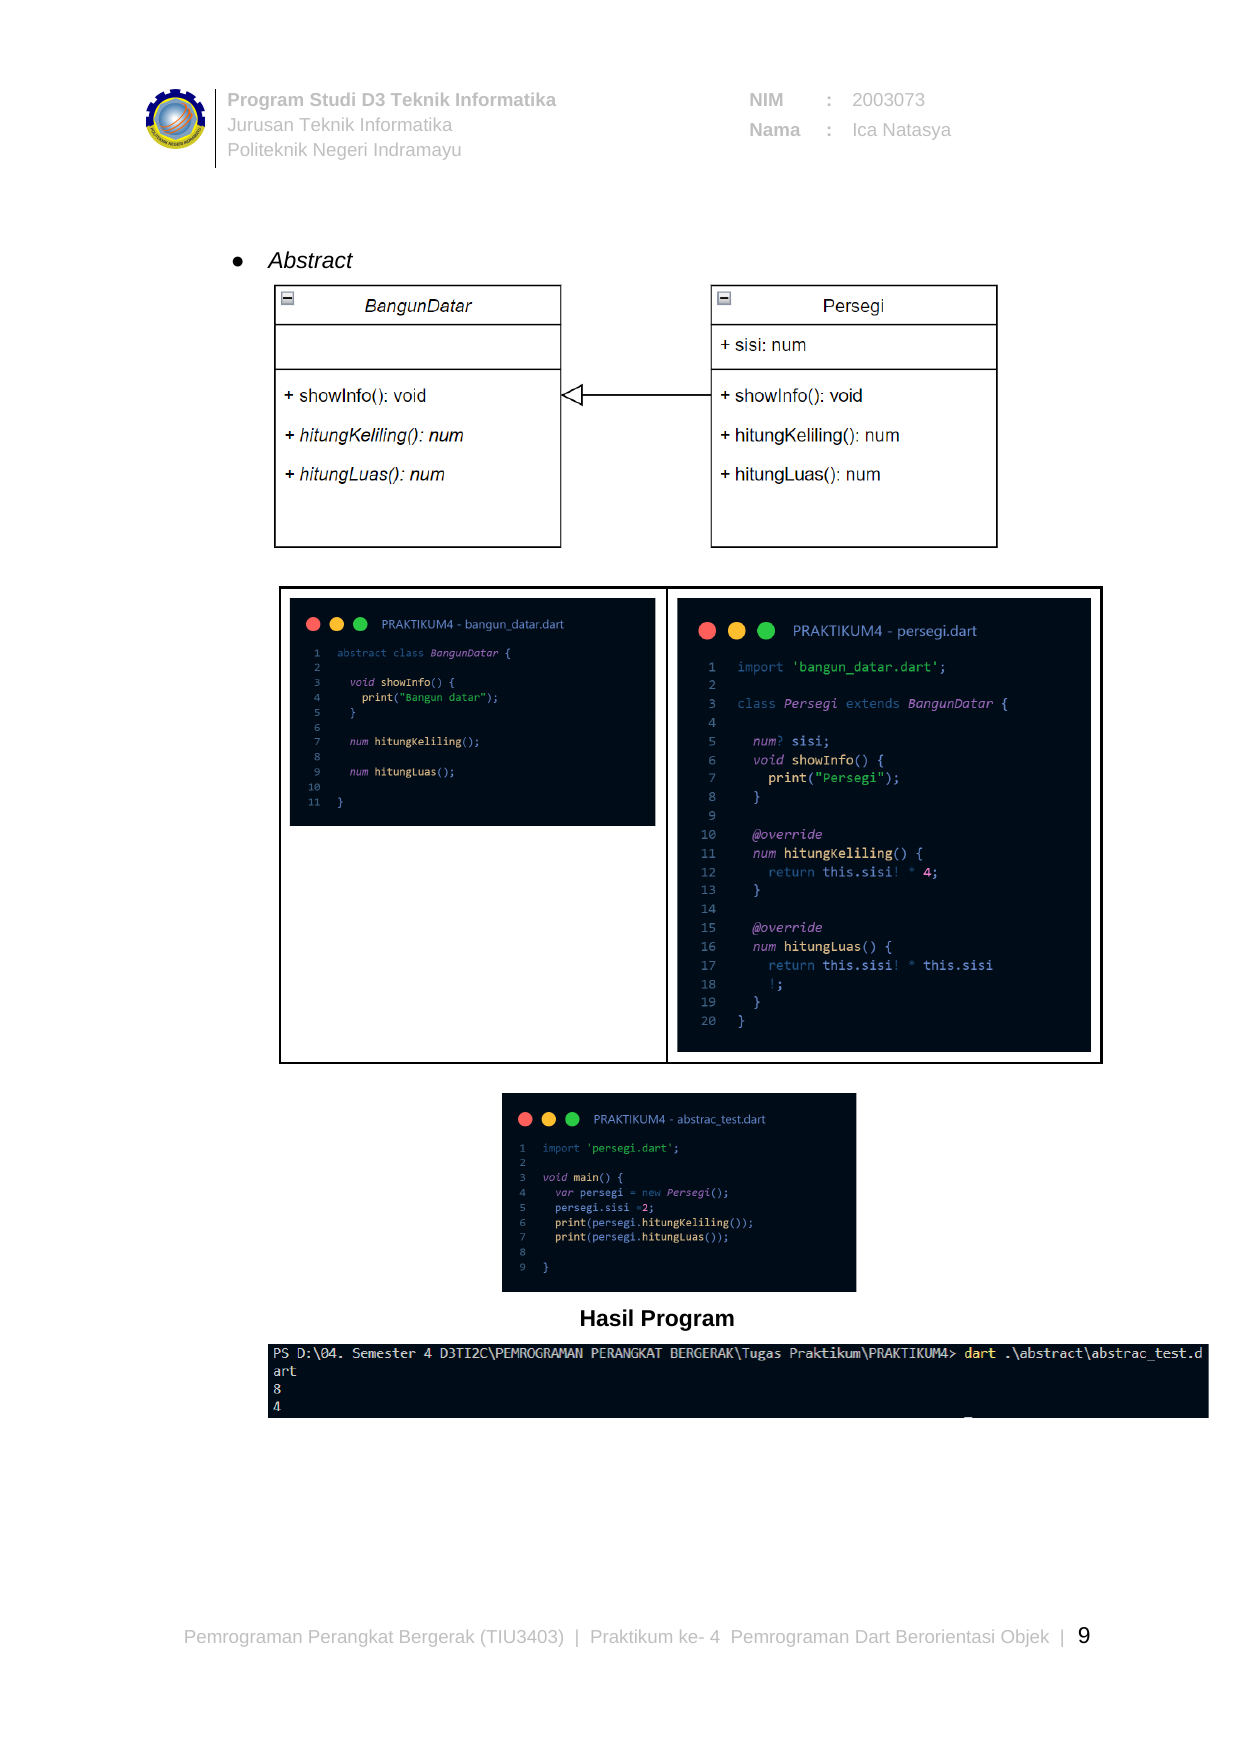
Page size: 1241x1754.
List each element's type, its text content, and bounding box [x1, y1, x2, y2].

picture [268, 277, 1004, 553]
text Hasil Program [224, 1305, 1090, 1331]
table_header [281, 589, 666, 1062]
picture [289, 598, 656, 826]
list Abstract [231, 247, 1090, 273]
picture [268, 1344, 1209, 1418]
picture [502, 1093, 857, 1292]
table_header [668, 589, 1100, 1062]
picture [677, 598, 1091, 1052]
picture [146, 89, 205, 149]
